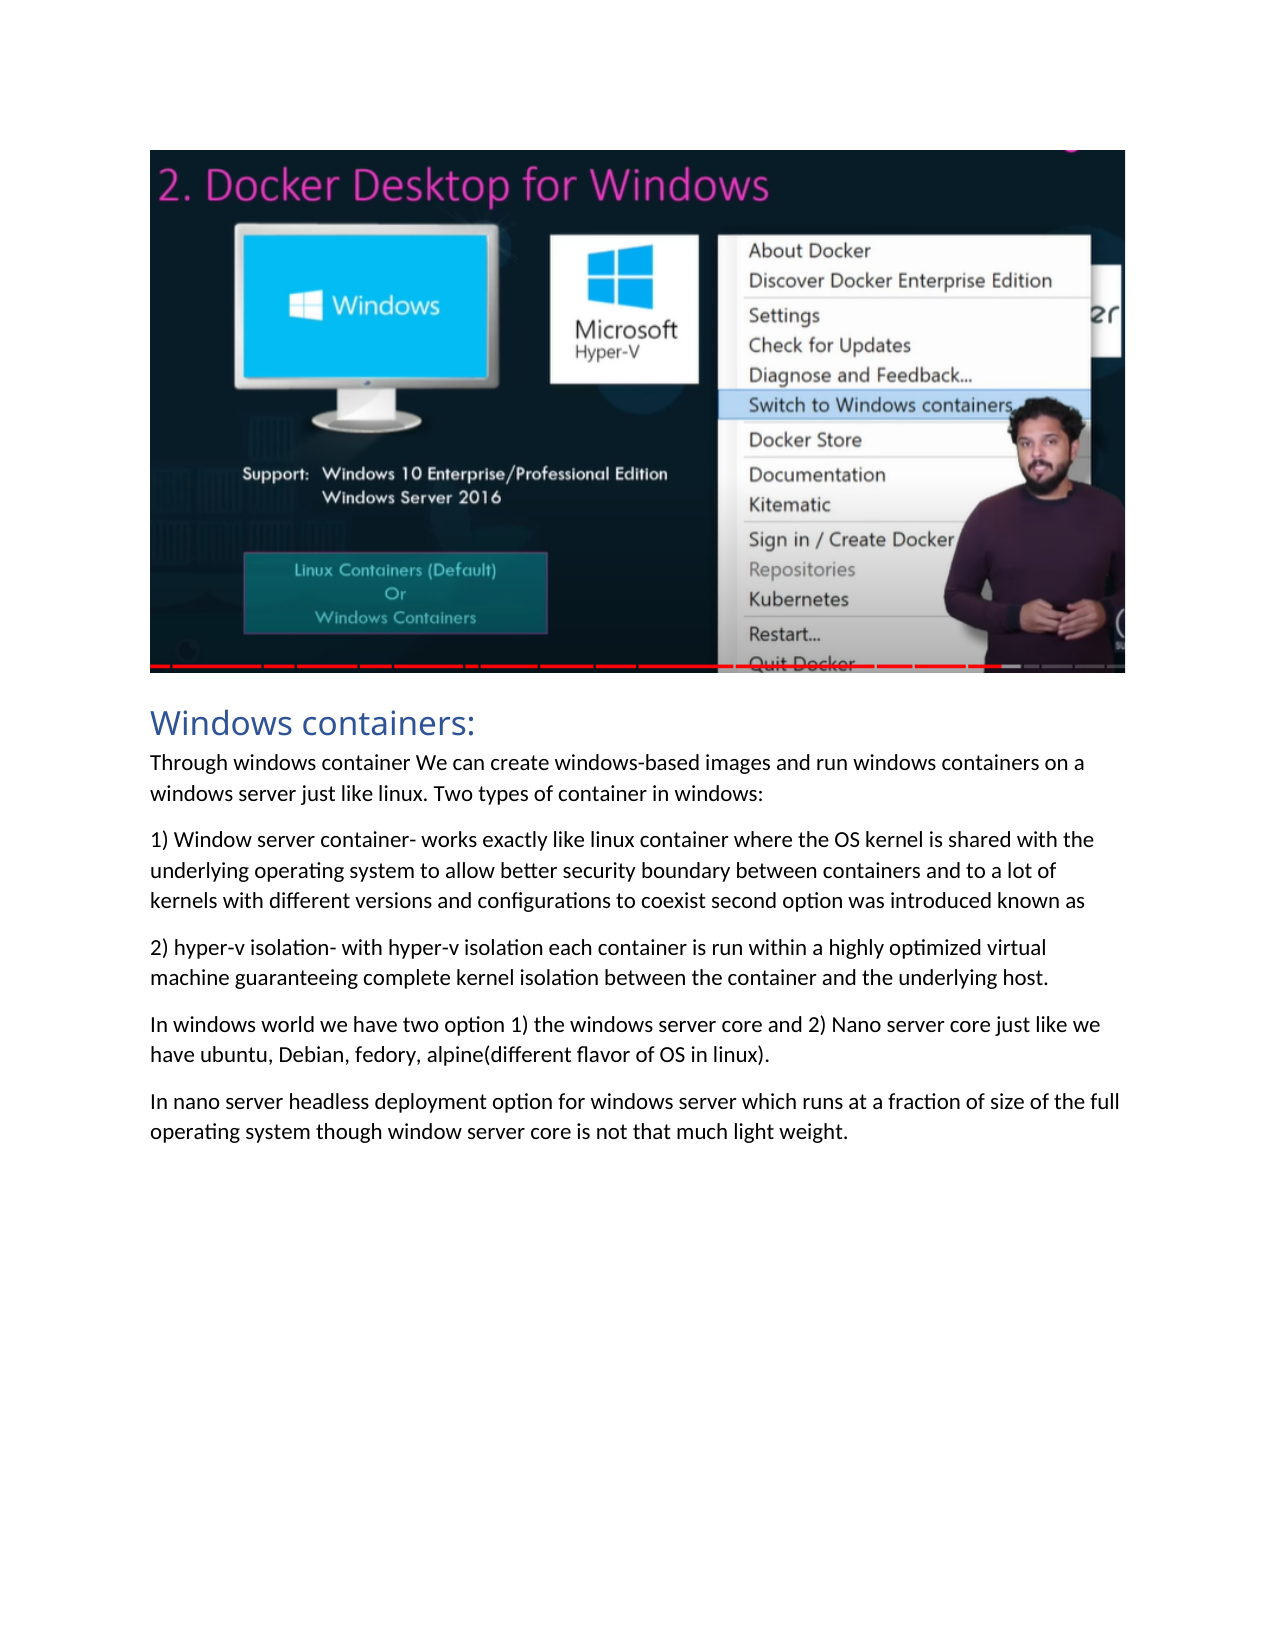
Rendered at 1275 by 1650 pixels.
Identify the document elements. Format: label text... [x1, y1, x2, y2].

text In nano server headless deployment option for windows server which runs at a fraction of size of the full operating system though window server core is not that much light weight. [150, 1087, 1125, 1145]
text 2) hyper-v isolation- with hyper-v isolation each container is run within a highly optimized virtual machine guaranteeing complete kernel isolation between the container and the underlying host. [150, 933, 1125, 991]
text Through windows container We can create windows-based images and run windows containers on a windows server just like linux. Two types of container in windows: [150, 748, 1125, 807]
picture [150, 150, 1125, 673]
text In windows world we have two option 1) the windows server core and 2) Nano server core just like we have ubuntu, Debian, fedory, alpine(different flavor of OS in linux). [150, 1010, 1125, 1068]
text 1) Window server container- works exactly like linux container where the OS kernel is shared with the underlying operating system to allow better security boundary between containers and to a lot of kernels with different versions and configurations to coexist second option was introduced known as [150, 826, 1125, 914]
subtitle Windows containers: [150, 699, 1125, 745]
